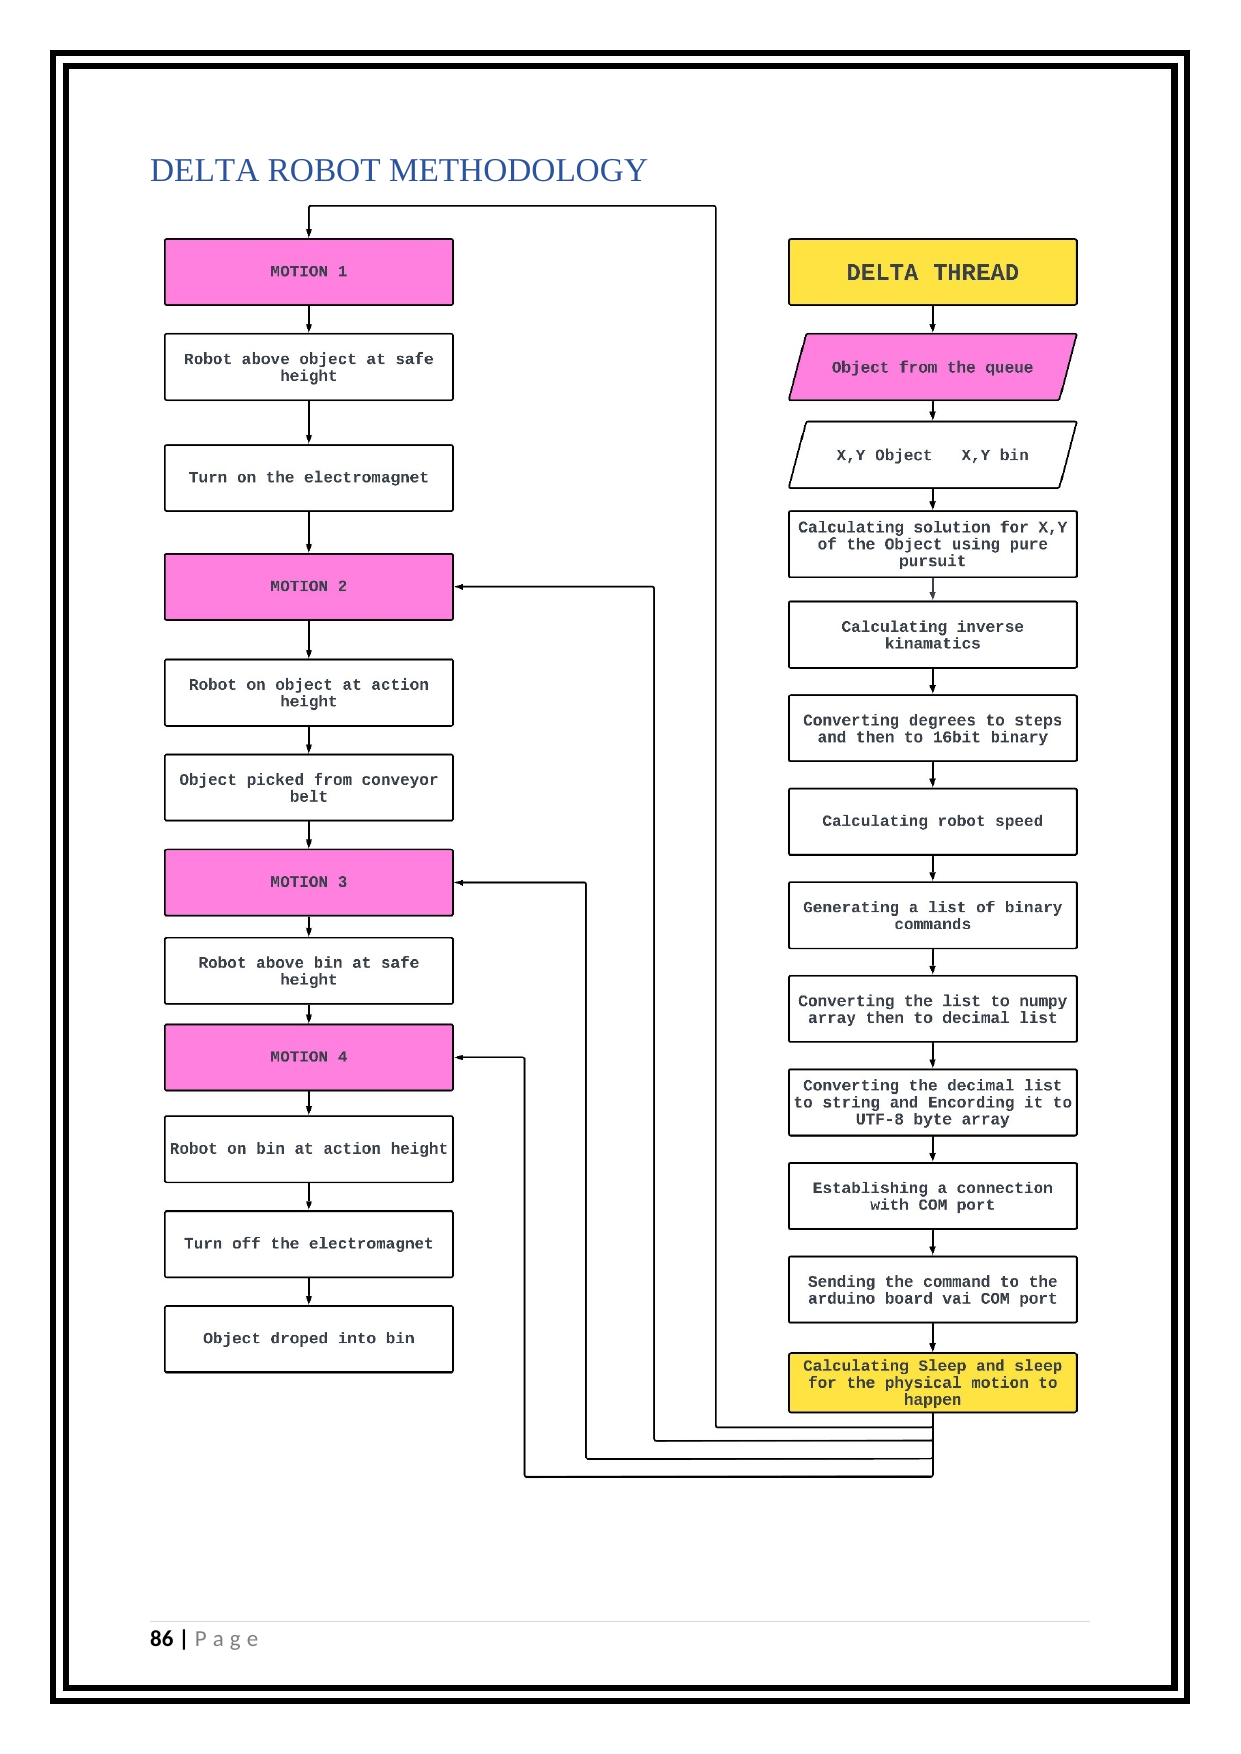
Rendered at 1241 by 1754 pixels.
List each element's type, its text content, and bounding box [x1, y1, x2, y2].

subtitle DELTA ROBOT METHODOLOGY [150, 150, 1090, 188]
picture [150, 191, 1091, 1491]
